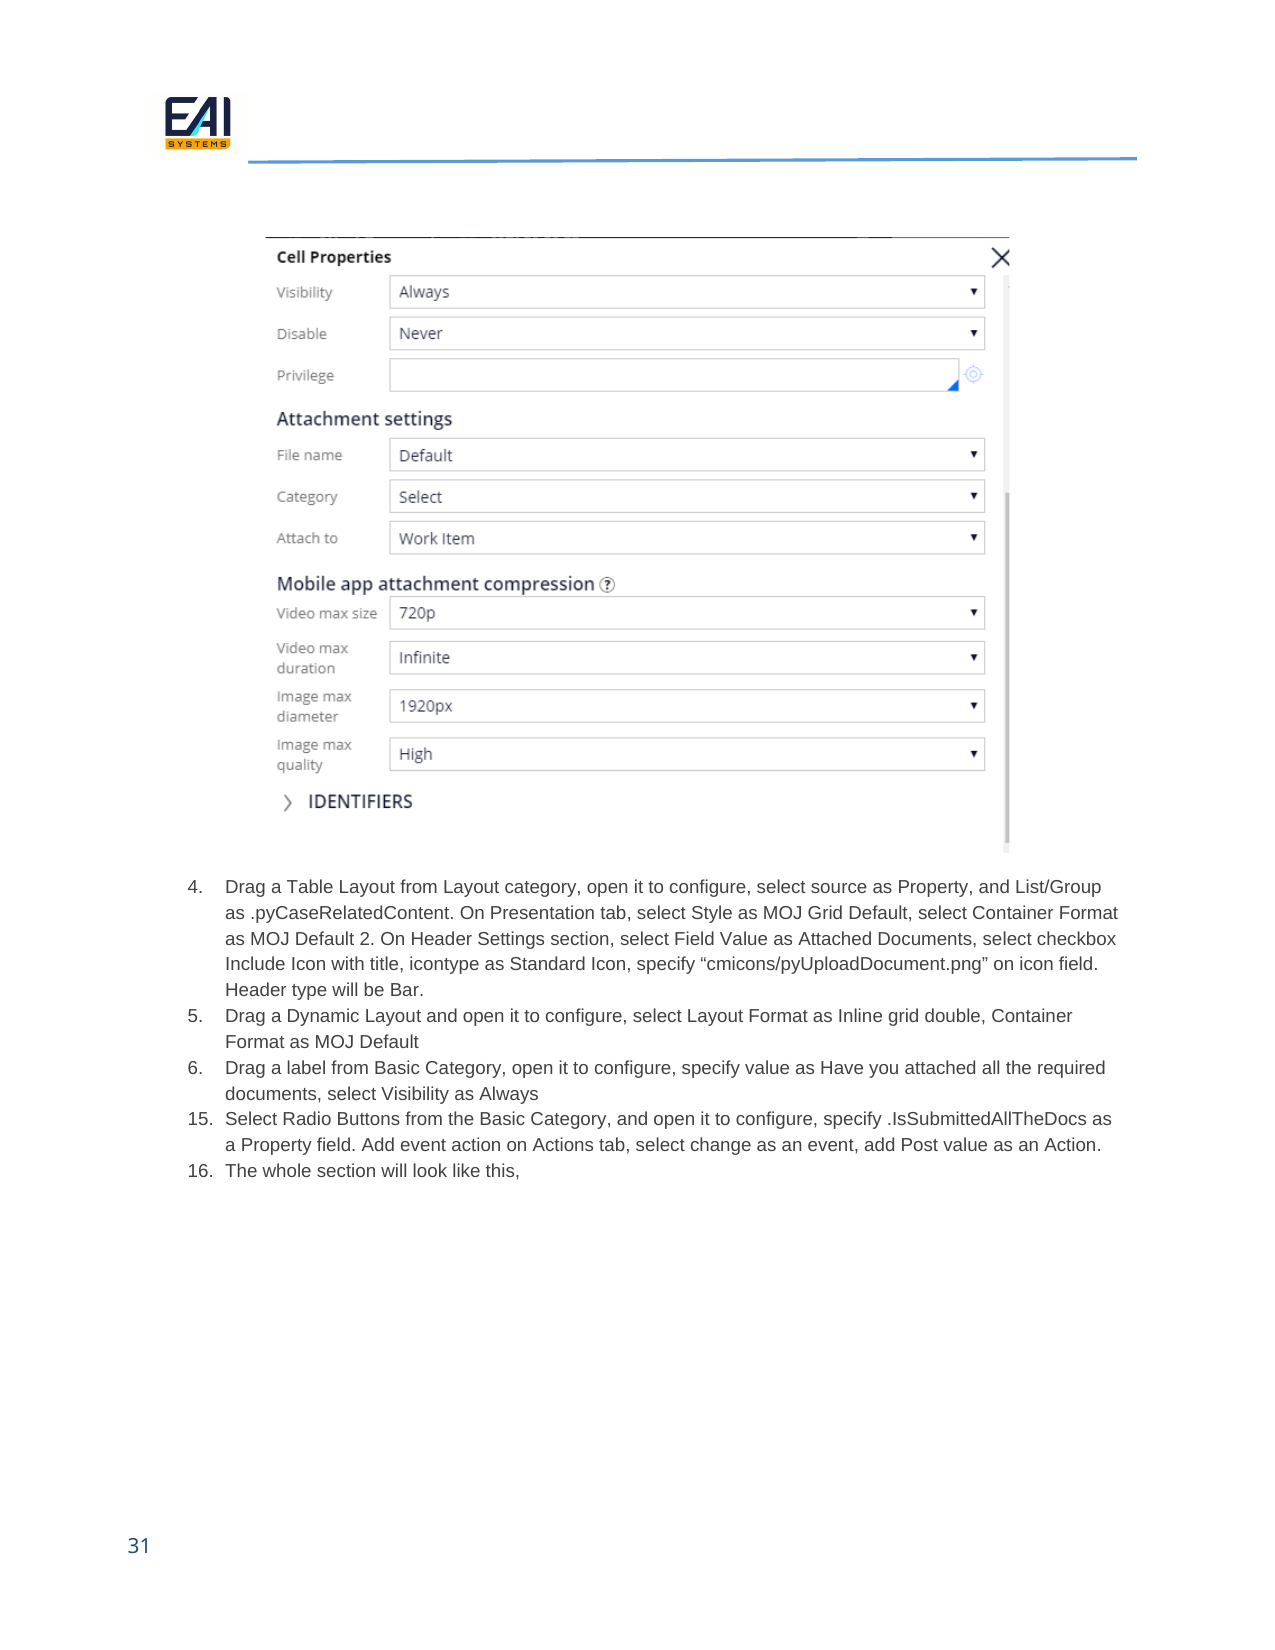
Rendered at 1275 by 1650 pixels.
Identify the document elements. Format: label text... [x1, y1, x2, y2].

picture [265, 237, 1010, 853]
list The whole section will look like this, [187, 1160, 1125, 1181]
list Select Radio Buttons from the Basic Category, and open it to configure, specify .IsSubmittedAllTheDocs as a Property field. Add event action on Actions tab, select change as an event, add Post value as an Action. [187, 1108, 1125, 1156]
list Drag a Dynamic Layout and open it to configure, select Layout Format as Inline grid double, Container Format as MOJ Default [187, 1005, 1125, 1052]
picture [150, 75, 249, 174]
list Drag a label from Basic Category, open it to configure, specify value as Have you attached all the required documents, select Visibility as Always [187, 1057, 1125, 1104]
list Drag a Table Layout from Layout category, open it to configure, select source as Property, and List/Group as .pyCaseRelatedContent. On Presentation tab, select Style as MOJ Grid Default, select Container Format as MOJ Default 2. On Header Settings section, select Field Value as Attached Documents, select checkbox Include Icon with title, icontype as Standard Icon, specify “cmicons/pyUploadDocument.png” on icon field. Header type will be Bar. [187, 876, 1125, 1001]
